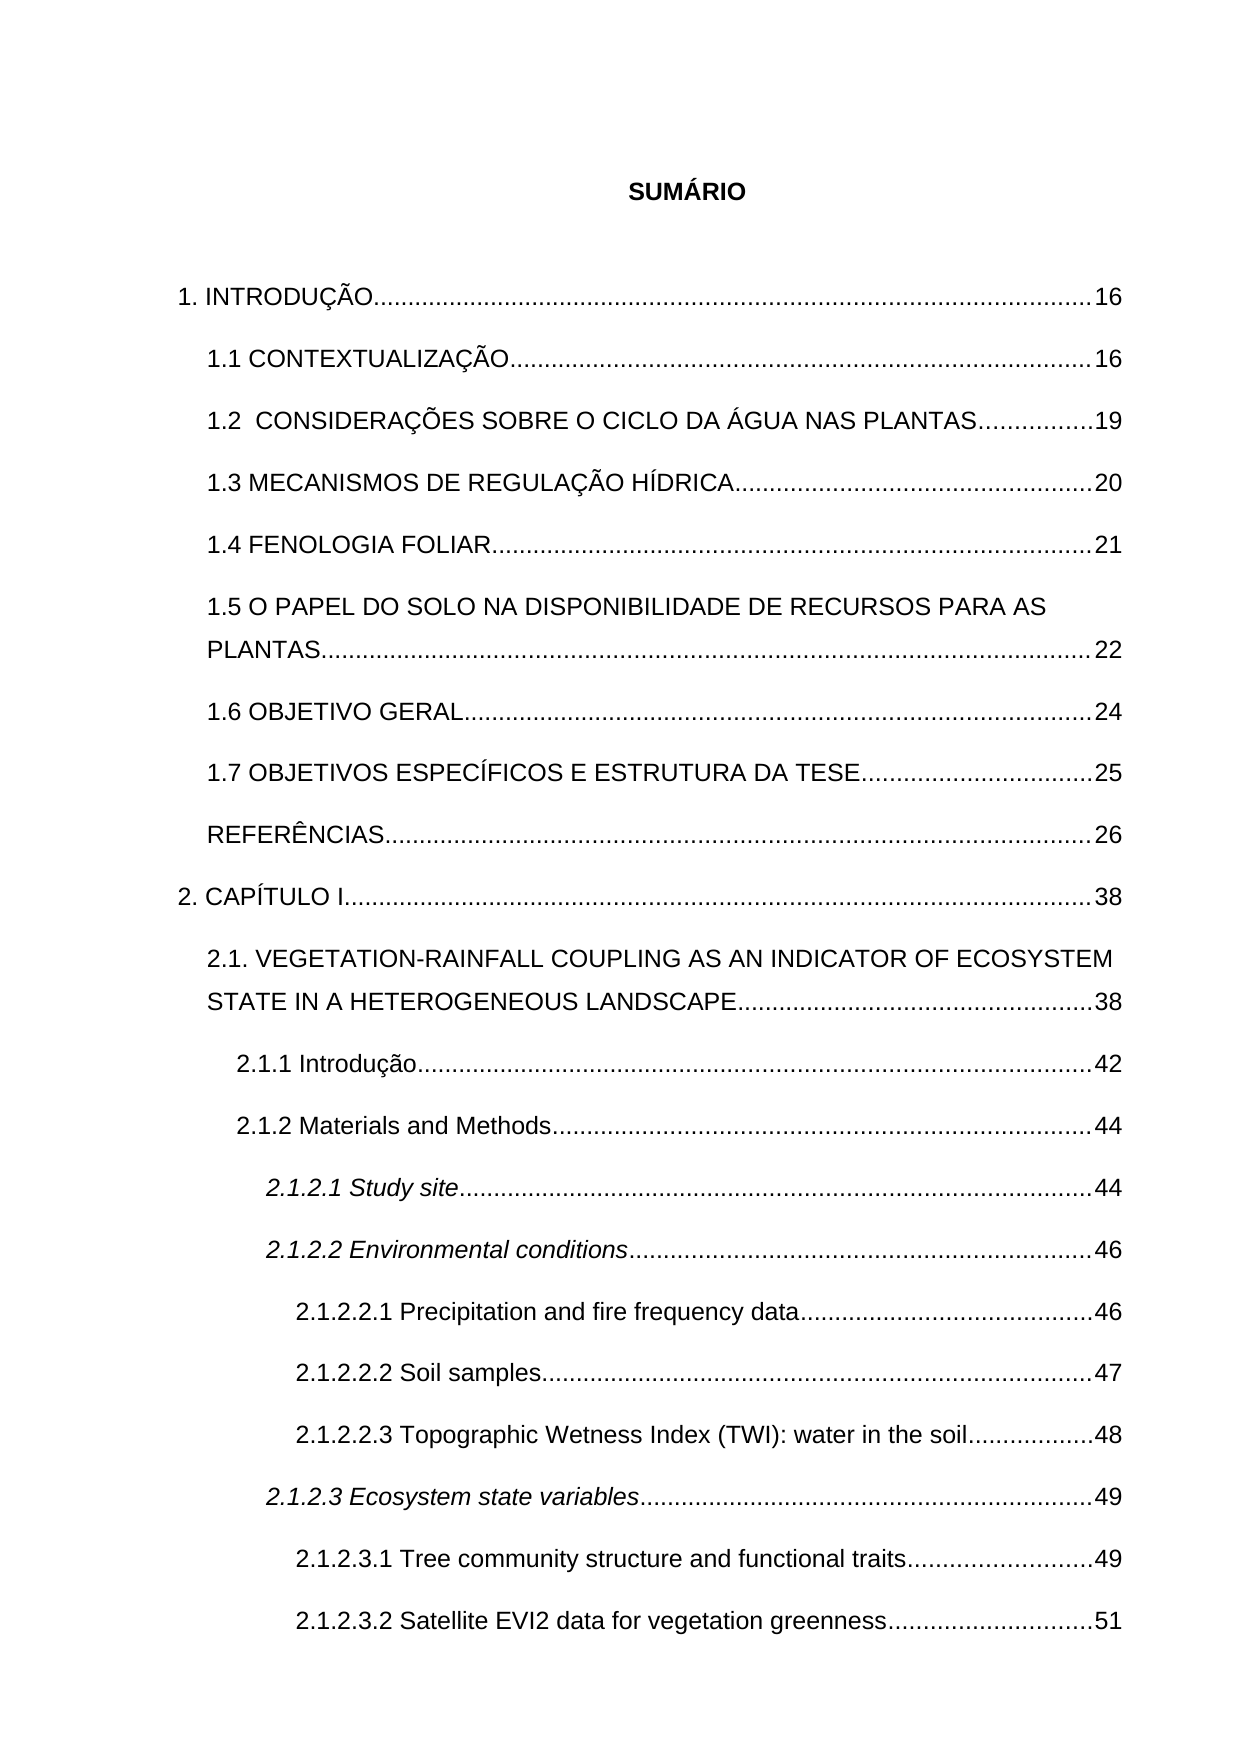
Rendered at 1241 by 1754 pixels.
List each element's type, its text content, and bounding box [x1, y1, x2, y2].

title SUMÁRIO [177, 177, 1122, 206]
